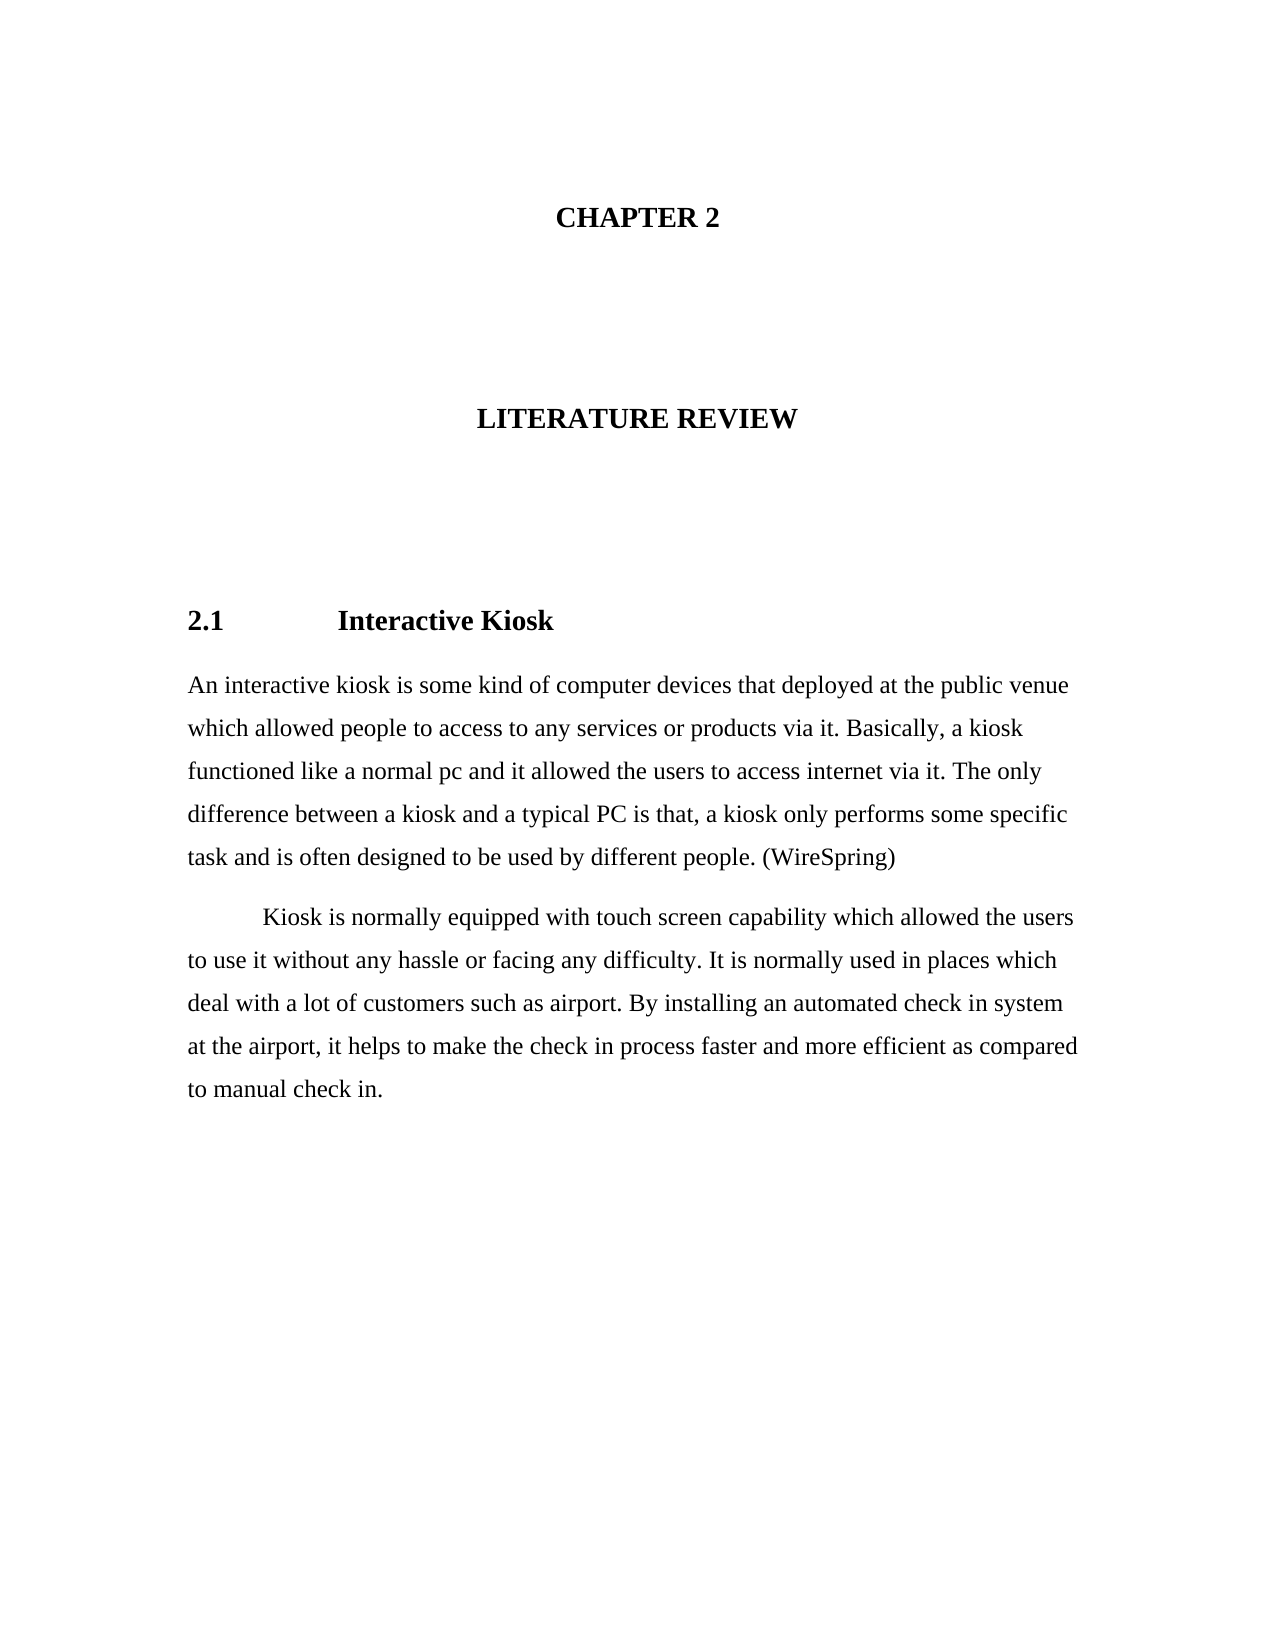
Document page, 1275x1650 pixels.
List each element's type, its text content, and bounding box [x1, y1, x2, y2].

text CHAPTER 2 [187, 200, 1087, 234]
text Kiosk is normally equipped with touch screen capability which allowed the users to use it without any hassle or facing any difficulty. It is normally used in places which deal with a lot of customers such as airport. By installing an automated check in system at the airport, it helps to make the check in process faster and more efficient as compared to manual check in. [187, 902, 1087, 1103]
text An interactive kiosk is some kind of computer devices that deployed at the public venue which allowed people to access to any services or products via it. Basically, a kiosk functioned like a normal pc and it allowed the users to access internet via it. The only difference between a kiosk and a typical PC is that, a kiosk only performs some specific task and is often designed to be used by different people. (WireSpring) [187, 670, 1087, 871]
text 2.1 Interactive Kiosk [187, 603, 1087, 636]
text LITERATURE REVIEW [187, 402, 1087, 435]
